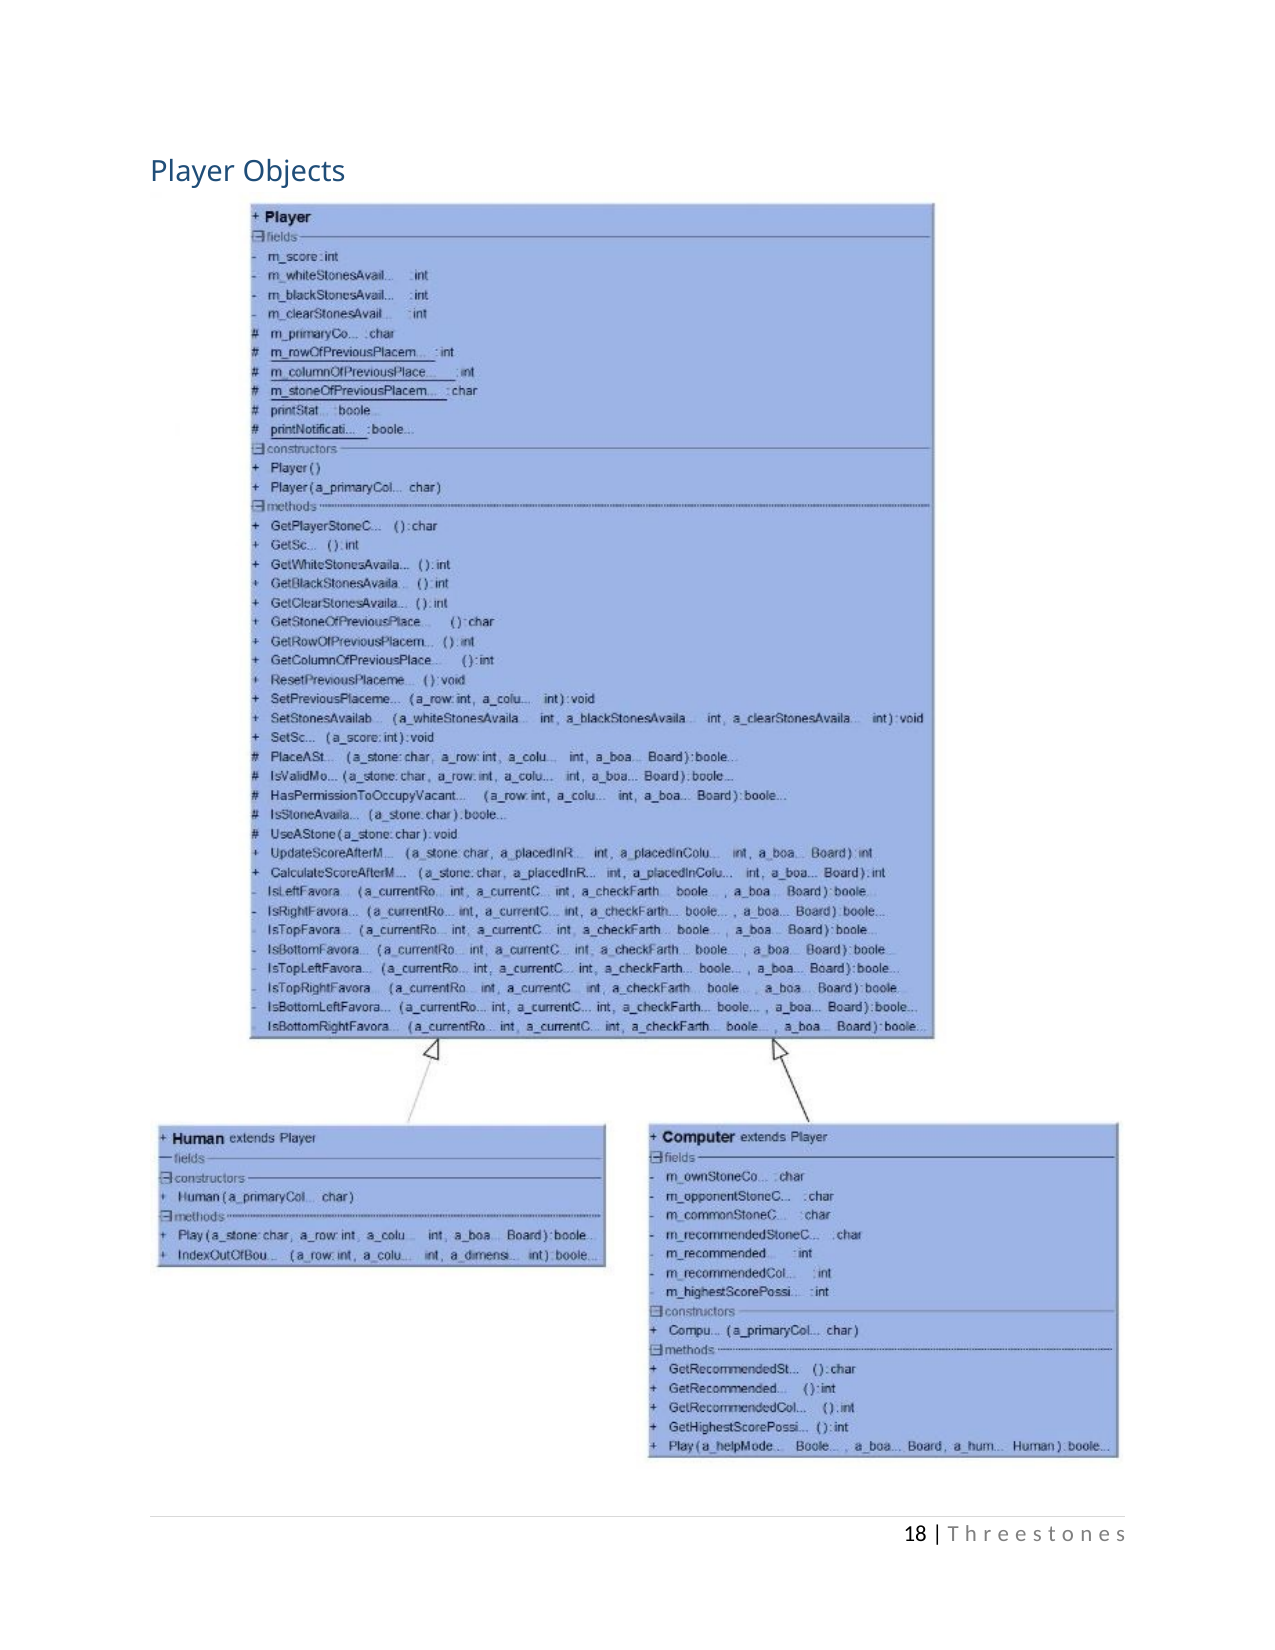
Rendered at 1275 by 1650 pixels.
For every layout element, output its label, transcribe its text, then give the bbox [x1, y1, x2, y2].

subtitle Player Objects [150, 150, 1125, 190]
picture [150, 192, 1125, 1469]
